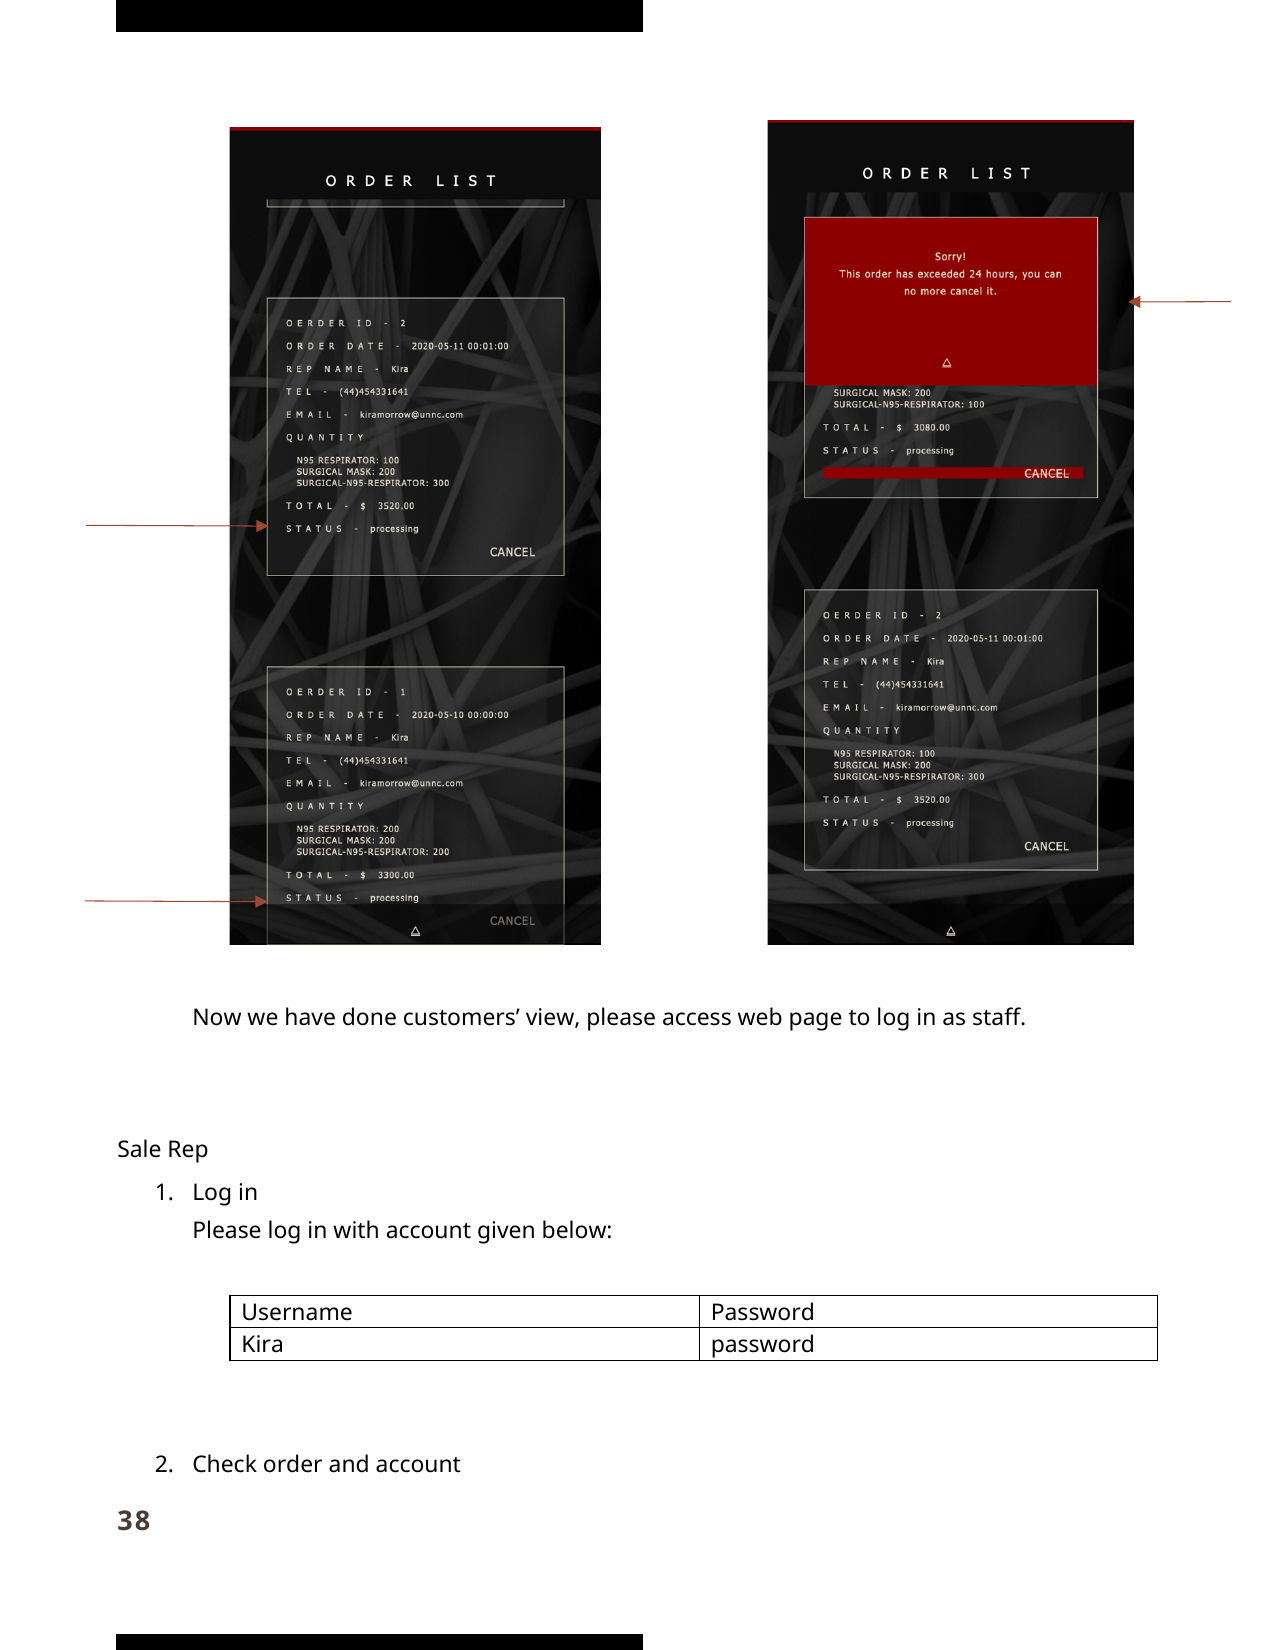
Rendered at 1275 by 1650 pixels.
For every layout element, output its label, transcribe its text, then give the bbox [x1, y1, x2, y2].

picture [767, 120, 1134, 945]
text Sale Rep [117, 1132, 1158, 1164]
text Now we have done customers’ view, please access web page to log in as staff. [117, 1001, 1158, 1032]
picture [229, 127, 601, 945]
table_cell Kira [231, 1328, 699, 1359]
list Please log in with account given below: [192, 1214, 1158, 1245]
table_header Username [231, 1296, 699, 1327]
table_header Password [700, 1296, 1157, 1327]
list Check order and account [154, 1448, 1158, 1479]
table_cell password [700, 1328, 1157, 1359]
list Log in [154, 1176, 1158, 1207]
